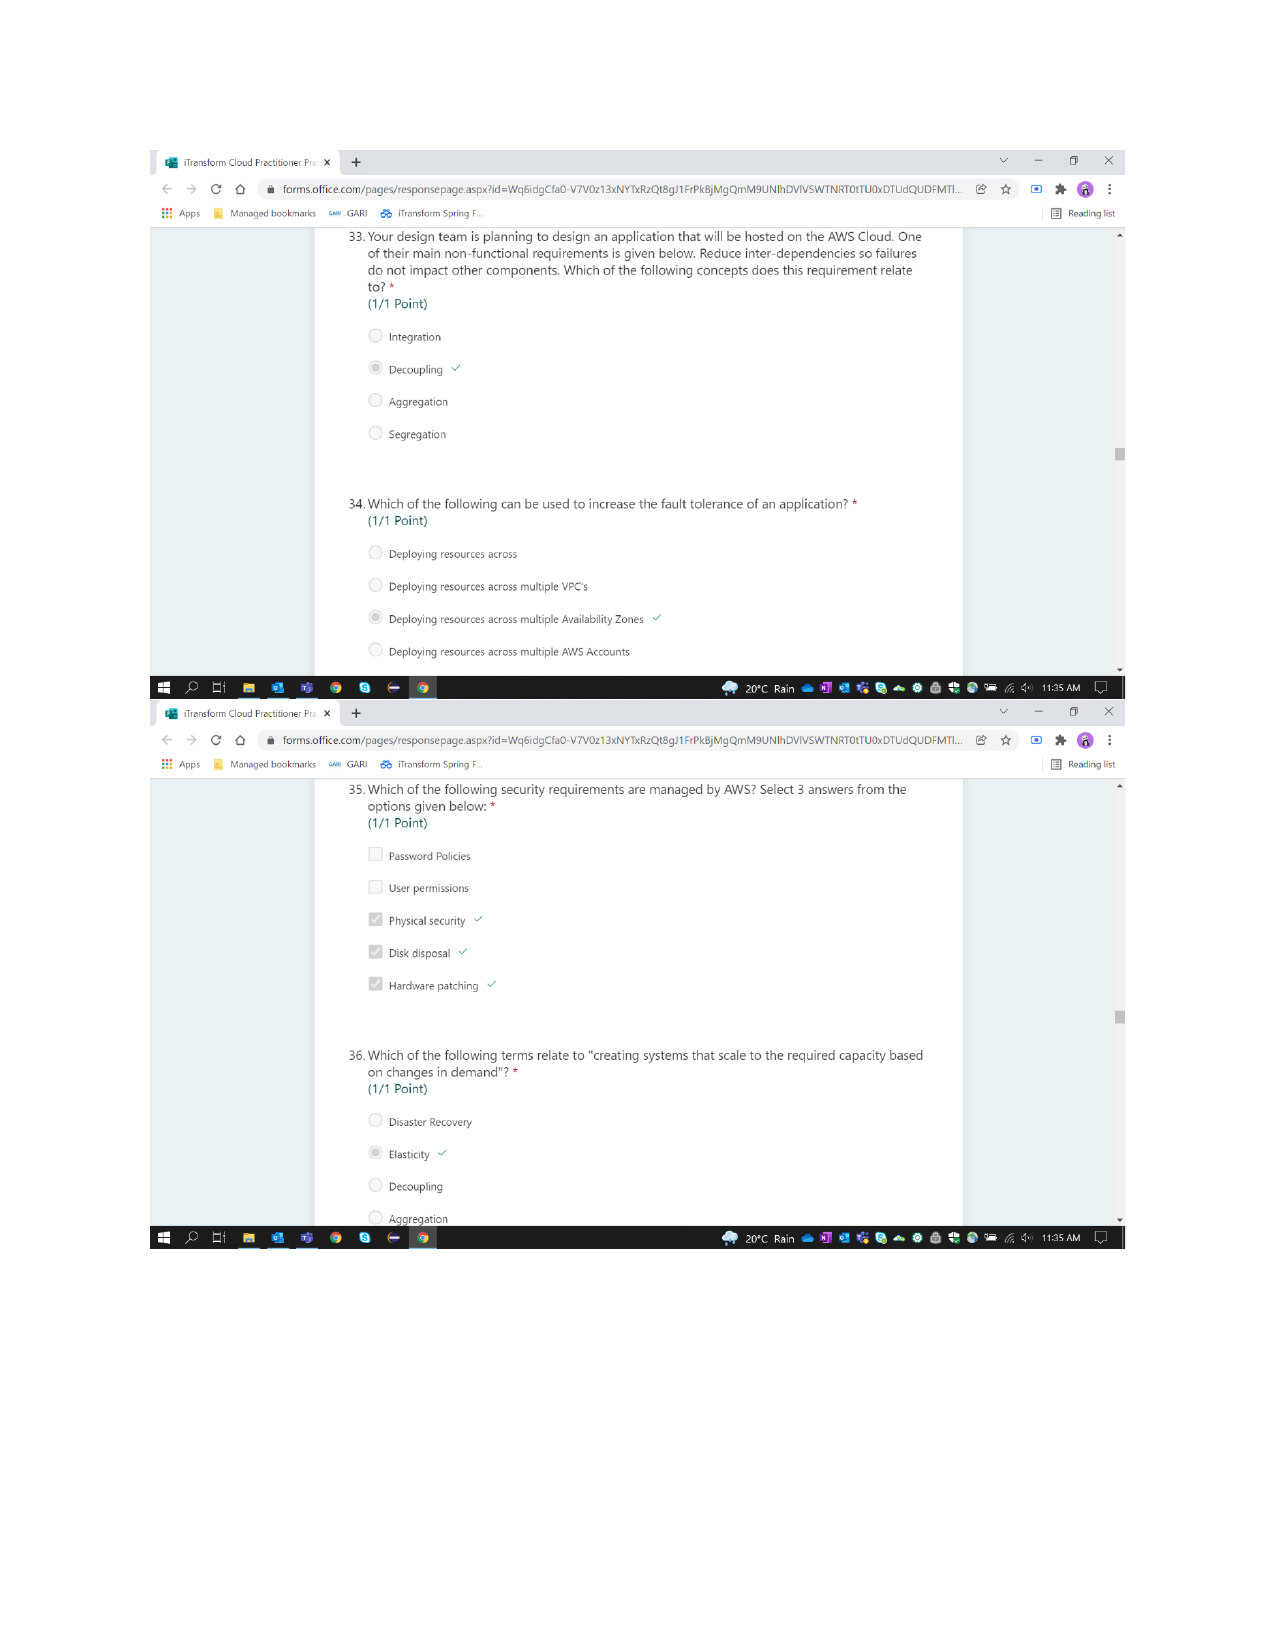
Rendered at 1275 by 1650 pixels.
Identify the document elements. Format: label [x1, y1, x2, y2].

picture [150, 150, 1125, 699]
picture [150, 700, 1125, 1249]
